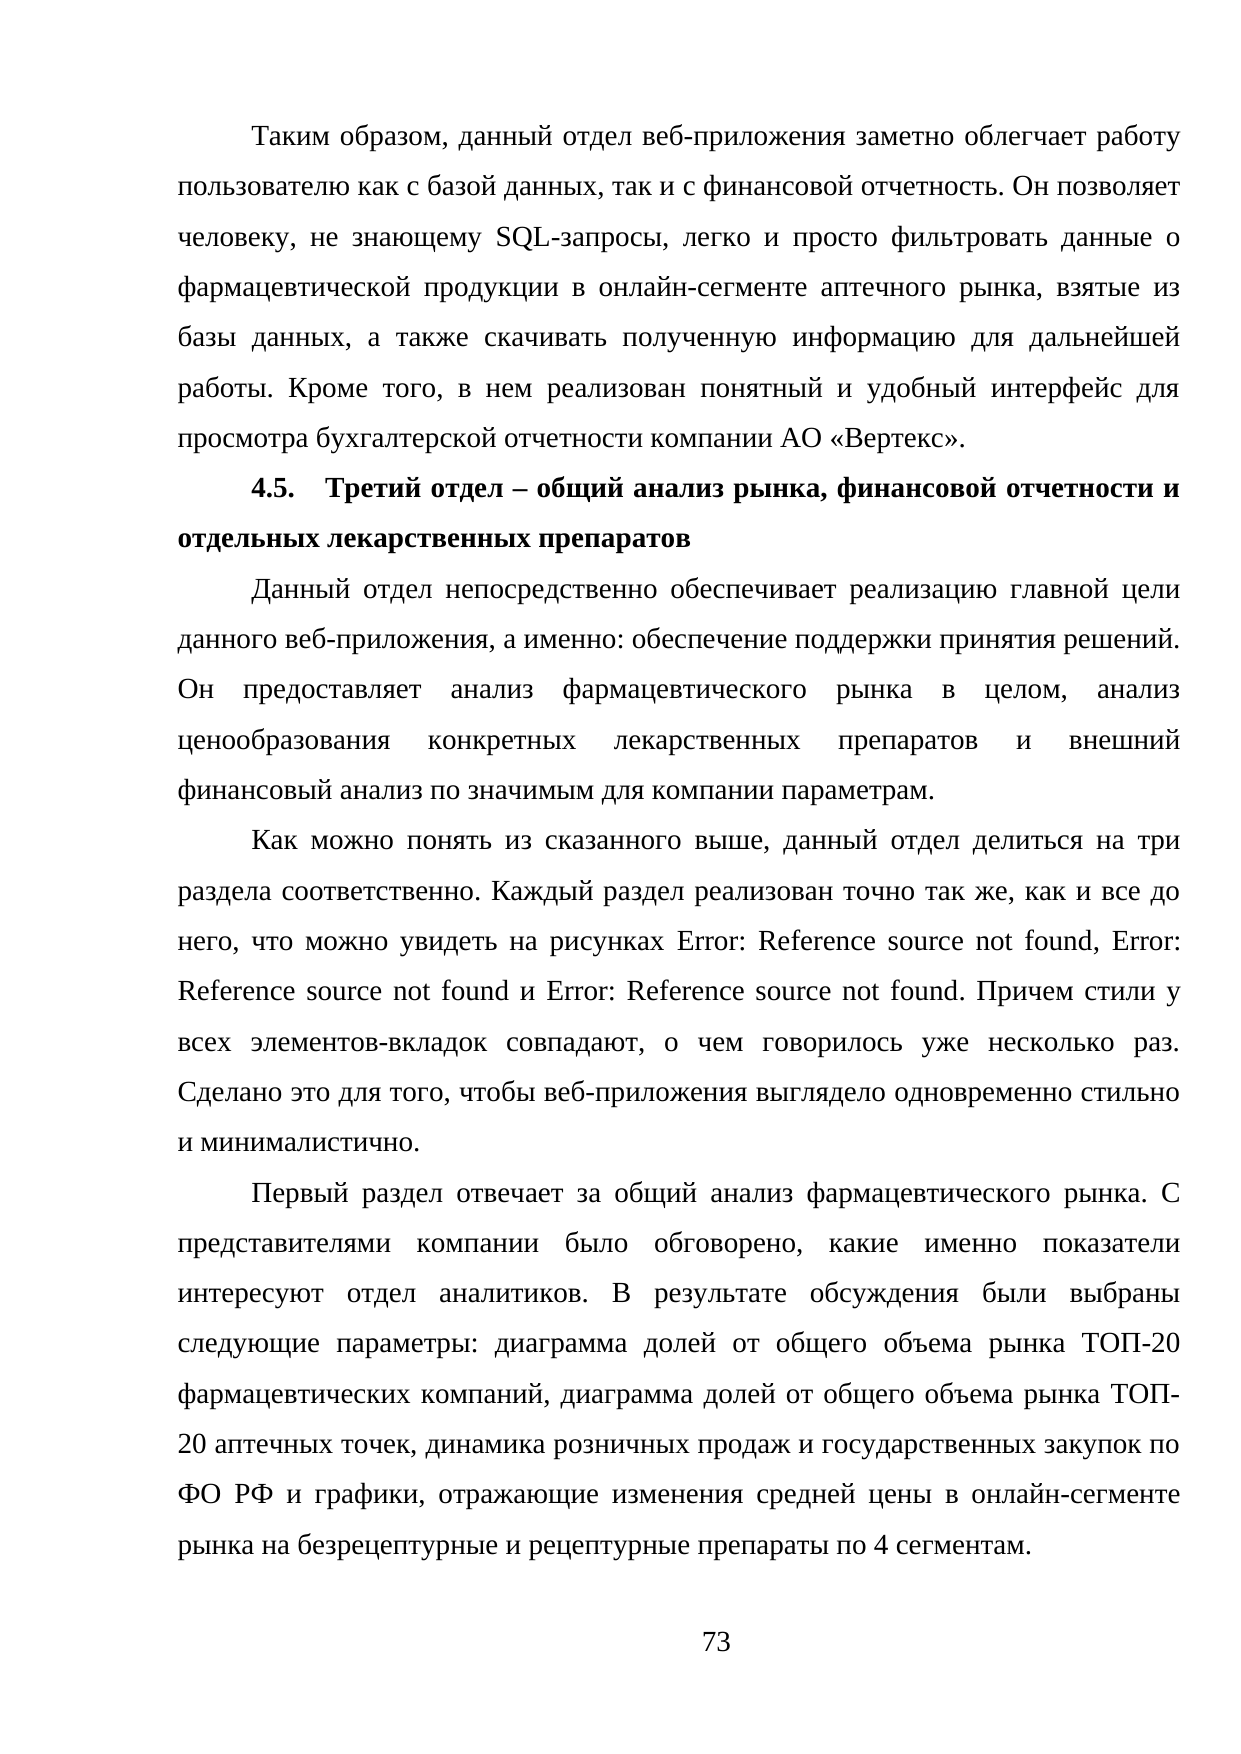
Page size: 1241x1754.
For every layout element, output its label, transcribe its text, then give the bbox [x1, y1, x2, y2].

text Первый раздел отвечает за общий анализ фармацевтического рынка. С представителями компании было обговорено, какие именно показатели интересуют отдел аналитиков. В результате обсуждения были выбраны следующие параметры: диаграмма долей от общего объема рынка ТОП-20 фармацевтических компаний, диаграмма долей от общего объема рынка ТОП-20 аптечных точек, динамика розничных продаж и государственных закупок по ФО РФ и графики, отражающие изменения средней цены в онлайн-сегменте рынка на безрецептурные и рецептурные препараты по 4 сегментам. [177, 1175, 1181, 1560]
text Данный отдел непосредственно обеспечивает реализацию главной цели данного веб-приложения, а именно: обеспечение поддержки принятия решений. Он предоставляет анализ фармацевтического рынка в целом, анализ ценообразования конкретных лекарственных препаратов и внешний финансовый анализ по значимым для компании параметрам. [177, 571, 1181, 806]
subtitle Третий отдел – общий анализ рынка, финансовой отчетности и отдельных лекарственных препаратов [177, 470, 1181, 554]
text Таким образом, данный отдел веб-приложения заметно облегчает работу пользователю как с базой данных, так и с финансовой отчетность. Он позволяет человеку, не знающему SQL-запросы, легко и просто фильтровать данные о фармацевтической продукции в онлайн-сегменте аптечного рынка, взятые из базы данных, а также скачивать полученную информацию для дальнейшей работы. Кроме того, в нем реализован понятный и удобный интерфейс для просмотра бухгалтерской отчетности компании АО «Вертекс». [177, 118, 1181, 453]
